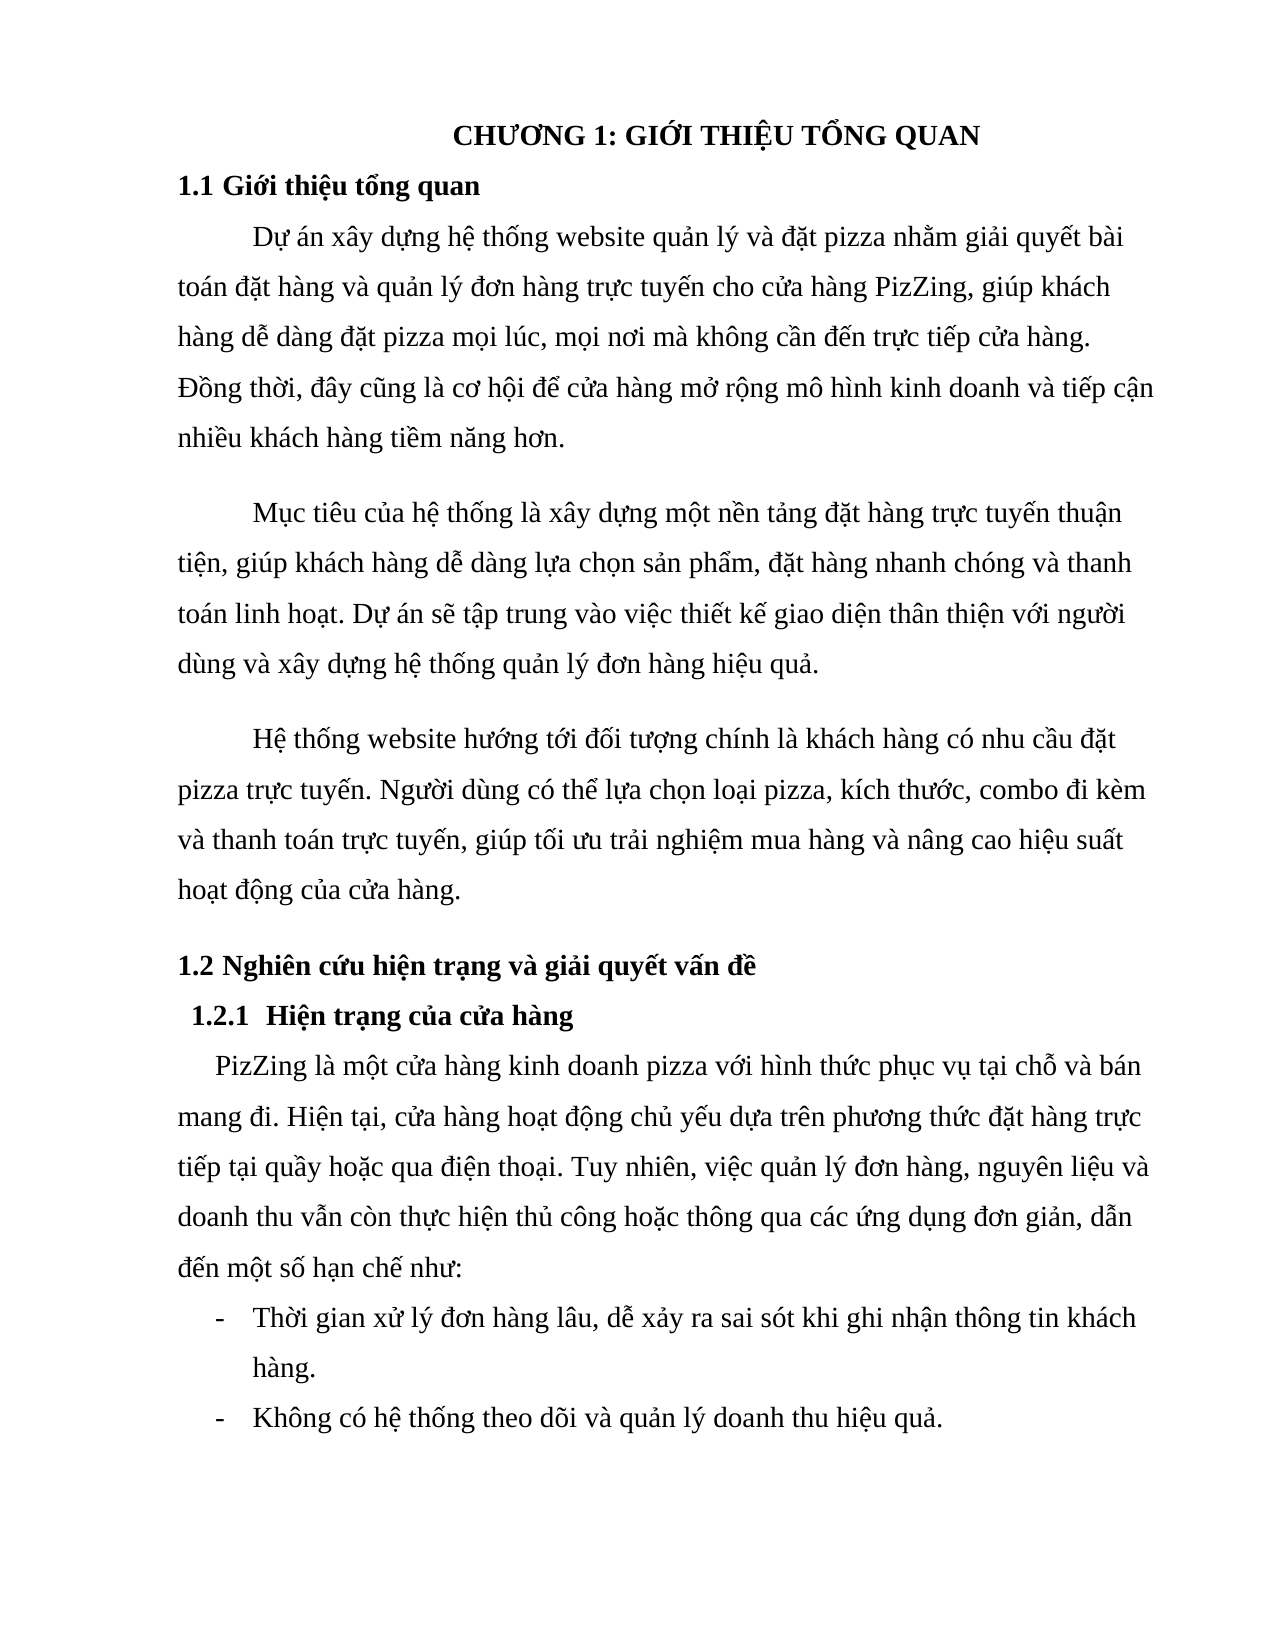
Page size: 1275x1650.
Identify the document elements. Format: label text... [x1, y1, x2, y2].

list Không có hệ thống theo dõi và quản lý doanh thu hiệu quả. [215, 1401, 1157, 1434]
text Dự án xây dựng hệ thống website quản lý và đặt pizza nhằm giải quyết bài toán đặt hàng và quản lý đơn hàng trực tuyến cho cửa hàng PizZing, giúp khách hàng dễ dàng đặt pizza mọi lúc, mọi nơi mà không cần đến trực tiếp cửa hàng. Đồng thời, đây cũng là cơ hội để cửa hàng mở rộng mô hình kinh doanh và tiếp cận nhiều khách hàng tiềm năng hơn. [177, 219, 1157, 453]
text PizZing là một cửa hàng kinh doanh pizza với hình thức phục vụ tại chỗ và bán mang đi. Hiện tại, cửa hàng hoạt động chủ yếu dựa trên phương thức đặt hàng trực tiếp tại quầy hoặc qua điện thoại. Tuy nhiên, việc quản lý đơn hàng, nguyên liệu và doanh thu vẫn còn thực hiện thủ công hoặc thông qua các ứng dụng đơn giản, dẫn đến một số hạn chế như: [177, 1048, 1157, 1283]
text Mục tiêu của hệ thống là xây dựng một nền tảng đặt hàng trực tuyến thuận tiện, giúp khách hàng dễ dàng lựa chọn sản phẩm, đặt hàng nhanh chóng và thanh toán linh hoạt. Dự án sẽ tập trung vào việc thiết kế giao diện thân thiện với người dùng và xây dựng hệ thống quản lý đơn hàng hiệu quả. [177, 495, 1157, 680]
list Thời gian xử lý đơn hàng lâu, dễ xảy ra sai sót khi ghi nhận thông tin khách hàng. [215, 1300, 1157, 1384]
subtitle CHƯƠNG 1: GIỚI THIỆU TỔNG QUAN [276, 118, 1157, 152]
subtitle Giới thiệu tổng quan [177, 168, 1157, 202]
subtitle Hiện trạng của cửa hàng [191, 998, 1157, 1032]
subtitle Nghiên cứu hiện trạng và giải quyết vấn đề [177, 948, 1157, 981]
text Hệ thống website hướng tới đối tượng chính là khách hàng có nhu cầu đặt pizza trực tuyến. Người dùng có thể lựa chọn loại pizza, kích thước, combo đi kèm và thanh toán trực tuyến, giúp tối ưu trải nghiệm mua hàng và nâng cao hiệu suất hoạt động của cửa hàng. [177, 722, 1157, 906]
